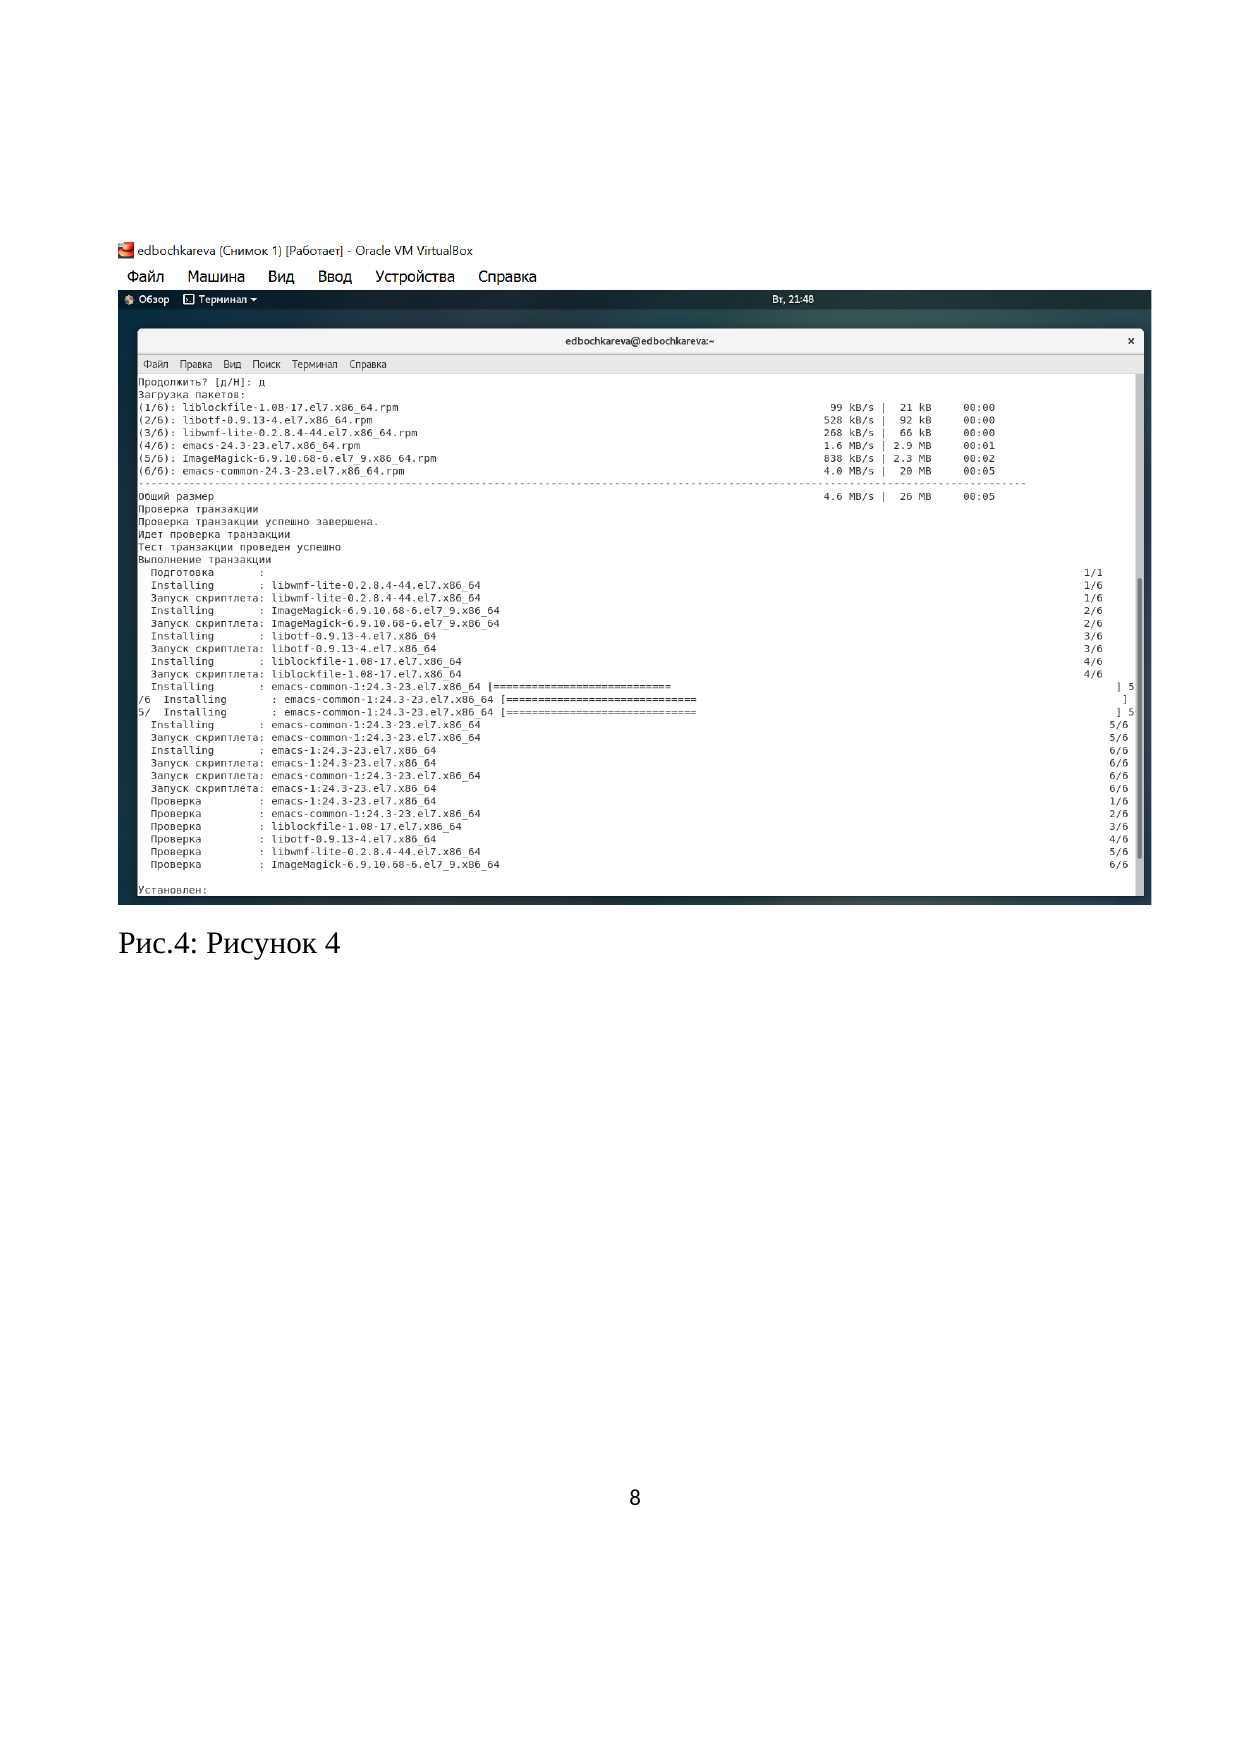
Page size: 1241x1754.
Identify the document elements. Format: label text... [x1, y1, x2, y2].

picture [118, 242, 1152, 905]
text Рис.4: Рисунок 4 [118, 924, 1152, 960]
